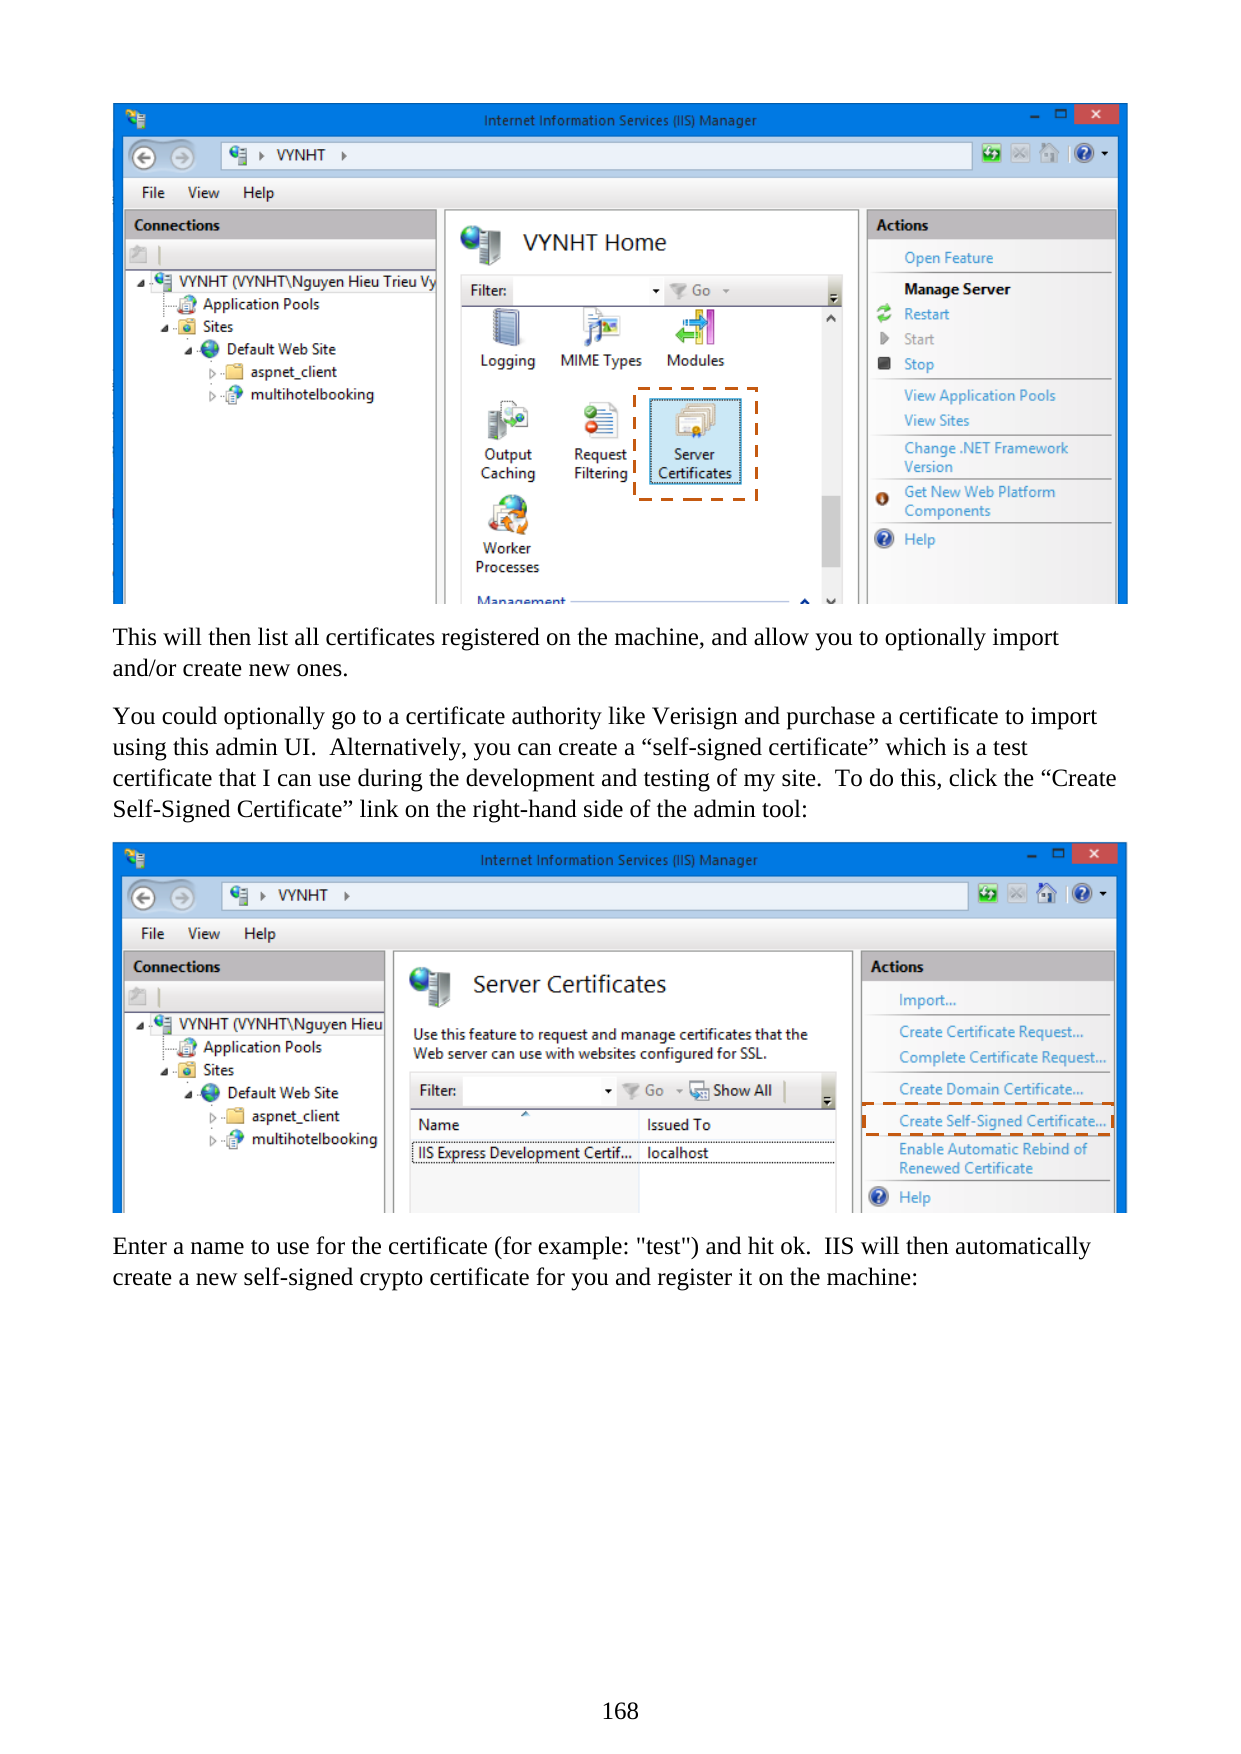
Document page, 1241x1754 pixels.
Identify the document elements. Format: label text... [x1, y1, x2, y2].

text This will then list all certificates registered on the machine, and allow you to optionally import and/or create new ones. [112, 622, 1128, 682]
text Enter a name to use for the certificate (for example: "test") and hit ok. IIS will then automatically create a new self-signed crypto certificate for you and register it on the machine: [112, 1231, 1128, 1291]
text You could optionally go to a certificate authority like Verisign and purchase a certificate to import using this admin UI. Alternatively, you can create a “self-signed certificate” which is a test certificate that I can use during the development and testing of my site. To do this, click the “Create Self-Signed Certificate” link on the right-hand side of the admin tool: [112, 701, 1128, 823]
